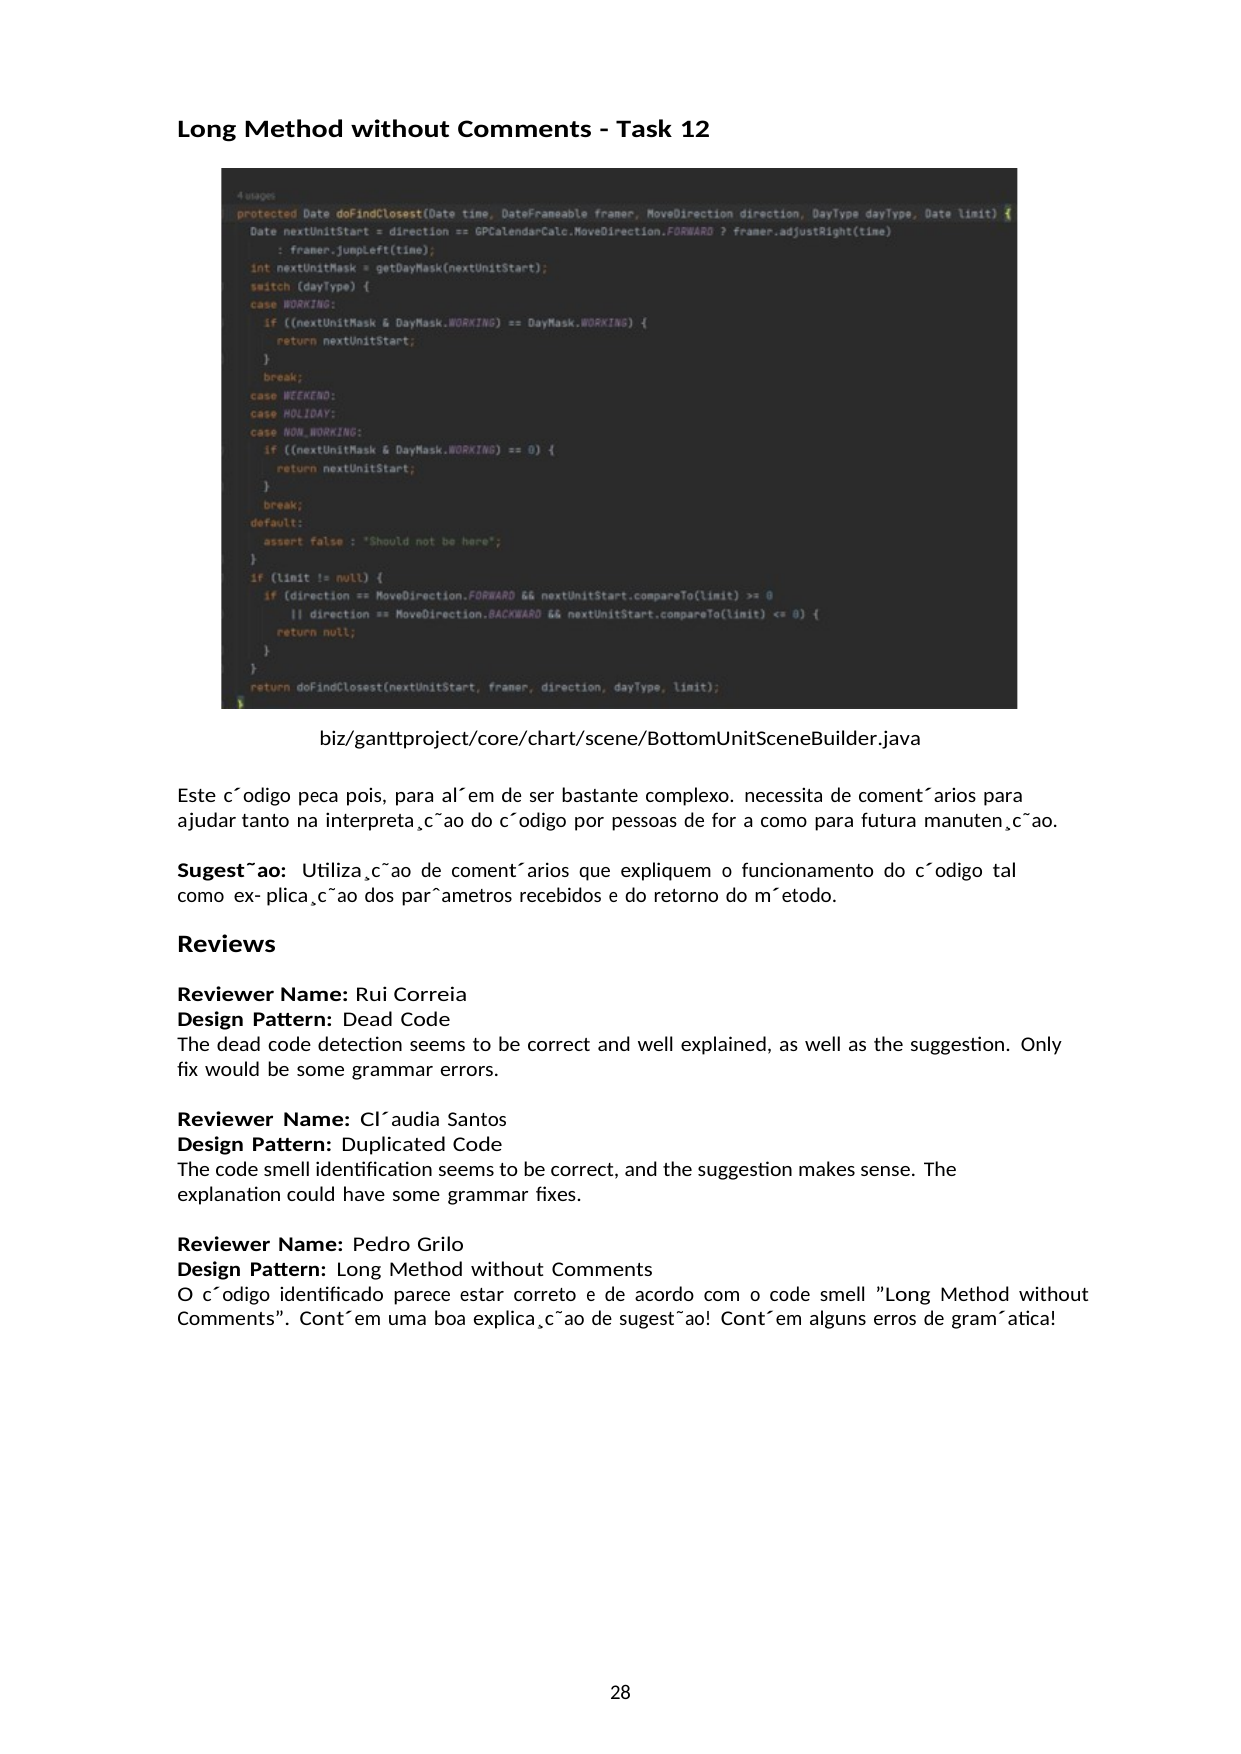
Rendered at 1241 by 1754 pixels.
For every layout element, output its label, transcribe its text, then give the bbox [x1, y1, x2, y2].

picture [221, 168, 1018, 709]
text Este c´odigo peca pois, para al´em de ser bastante complexo. necessita de coment´arios para ajudar tanto na interpreta¸c˜ao do c´odigo por pessoas de for a como para futura manuten¸c˜ao. [177, 783, 1064, 833]
text O c´odigo identificado parece estar correto e de acordo com o code smell ”Long Method without Comments”. Cont´em uma boa explica¸c˜ao de sugest˜ao! Cont´em alguns erros de gram´atica! [177, 1281, 1126, 1331]
text Design Pattern: Long Method without Comments [177, 1256, 1126, 1281]
text Sugest˜ao: Utiliza¸c˜ao de coment´arios que expliquem o funcionamento do c´odigo tal como ex- plica¸c˜ao dos parˆametros recebidos e do retorno do m´etodo. [177, 857, 1063, 907]
text Design Pattern: Dead Code [177, 1007, 1126, 1032]
text The code smell identification seems to be correct, and the suggestion makes sense. The explanation could have some grammar fixes. [177, 1157, 1063, 1206]
subtitle Long Method without Comments - Task 12 [177, 113, 1126, 144]
text The dead code detection seems to be correct and well explained, as well as the suggestion. Only fix would be some grammar errors. [177, 1032, 1064, 1082]
text Reviewer Name: Rui Correia [177, 982, 1126, 1007]
subtitle Reviews [177, 928, 1126, 958]
text Reviewer Name: Pedro Grilo [177, 1231, 1126, 1256]
text Design Pattern: Duplicated Code [177, 1131, 1126, 1156]
text Reviewer Name: Cl´audia Santos [177, 1106, 1126, 1131]
